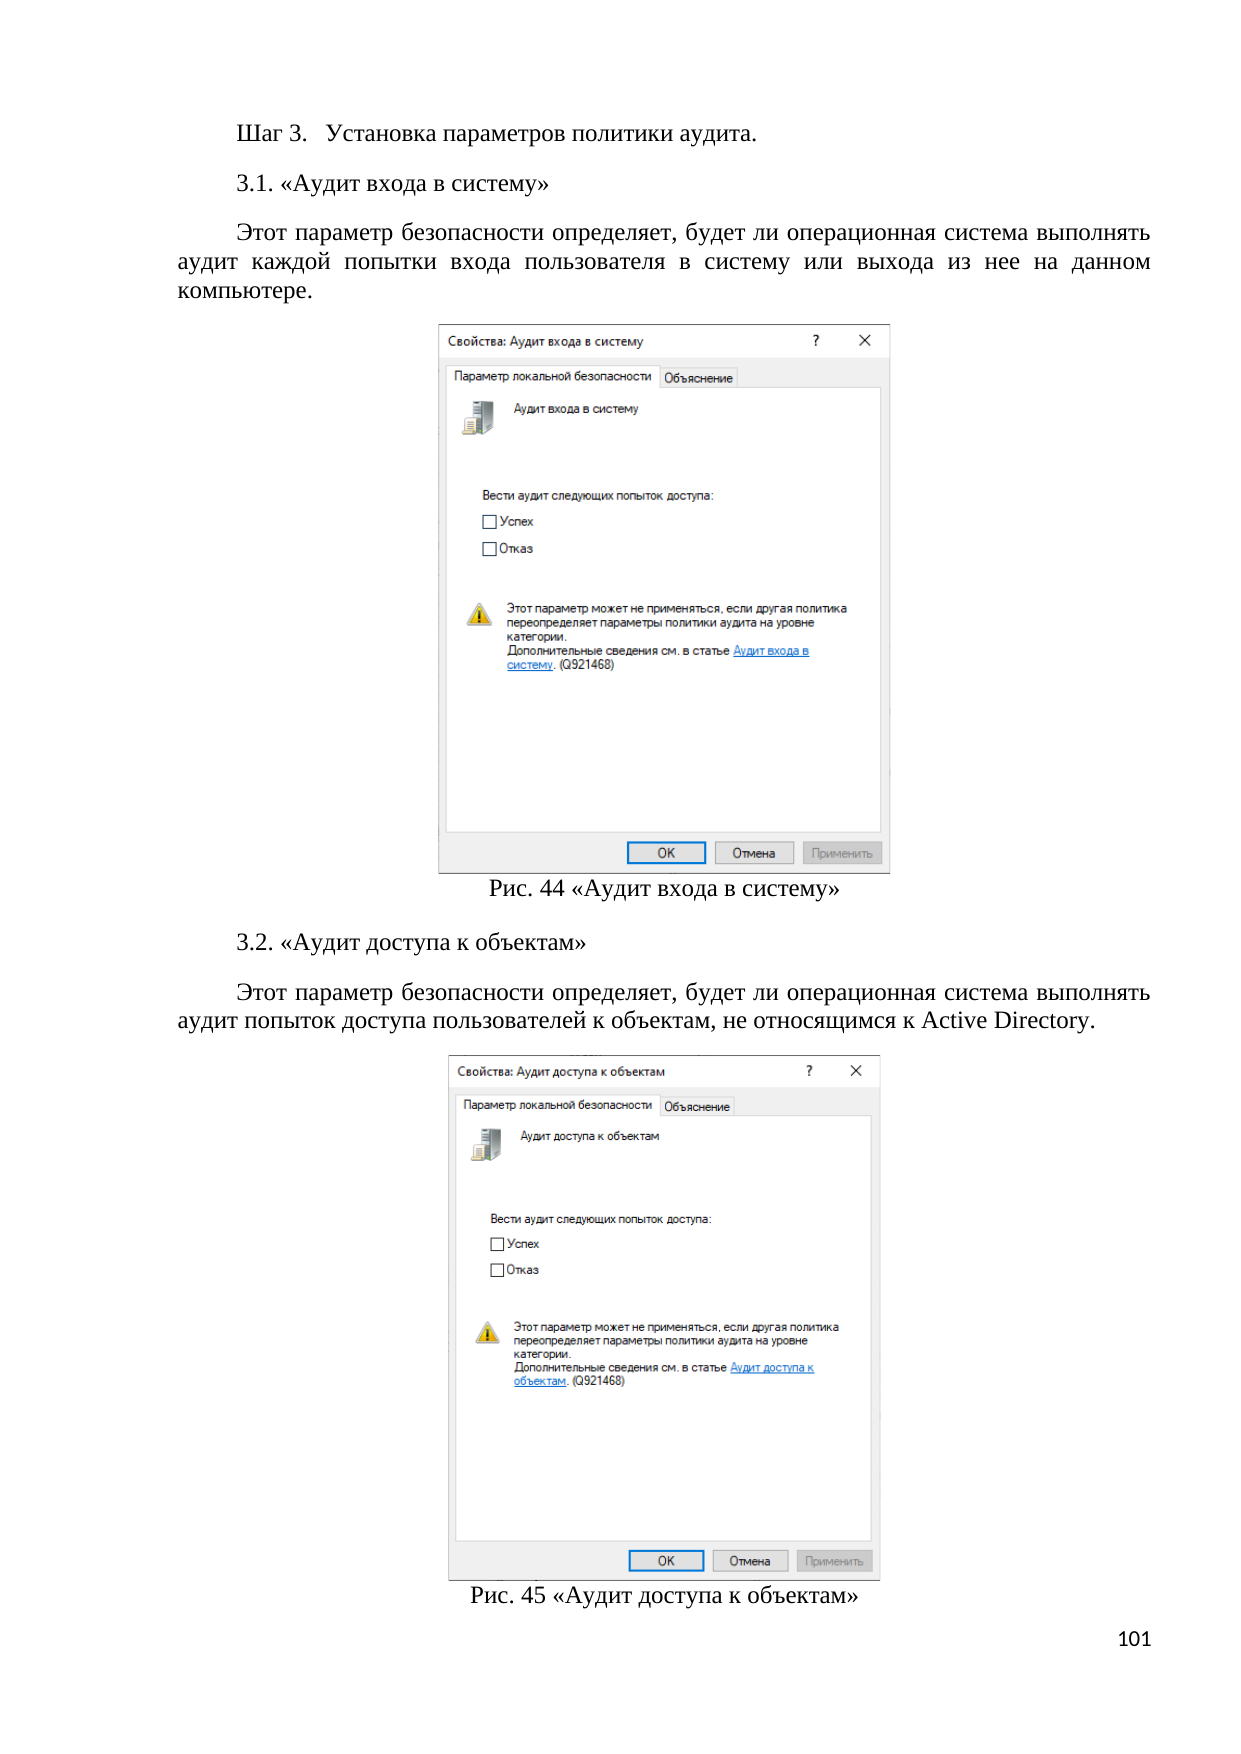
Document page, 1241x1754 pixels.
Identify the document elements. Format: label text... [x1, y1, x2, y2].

text 3.1. «Аудит входа в систему» [177, 168, 1152, 196]
text Рис. 45 «Аудит доступа к объектам» [177, 1580, 1152, 1609]
picture [438, 324, 891, 874]
text Этот параметр безопасности определяет, будет ли операционная система выполнять аудит попыток доступа пользователей к объектам, не относящимся к Active Directory. [177, 977, 1152, 1034]
text Рис. 44 «Аудит входа в систему» [177, 873, 1152, 902]
text 3.2. «Аудит доступа к объектам» [177, 927, 1152, 956]
picture [448, 1055, 881, 1581]
text Шаг 3. Установка параметров политики аудита. [177, 118, 1152, 147]
text Этот параметр безопасности определяет, будет ли операционная система выполнять аудит каждой попытки входа пользователя в систему или выхода из нее на данном компьютере. [177, 217, 1152, 303]
